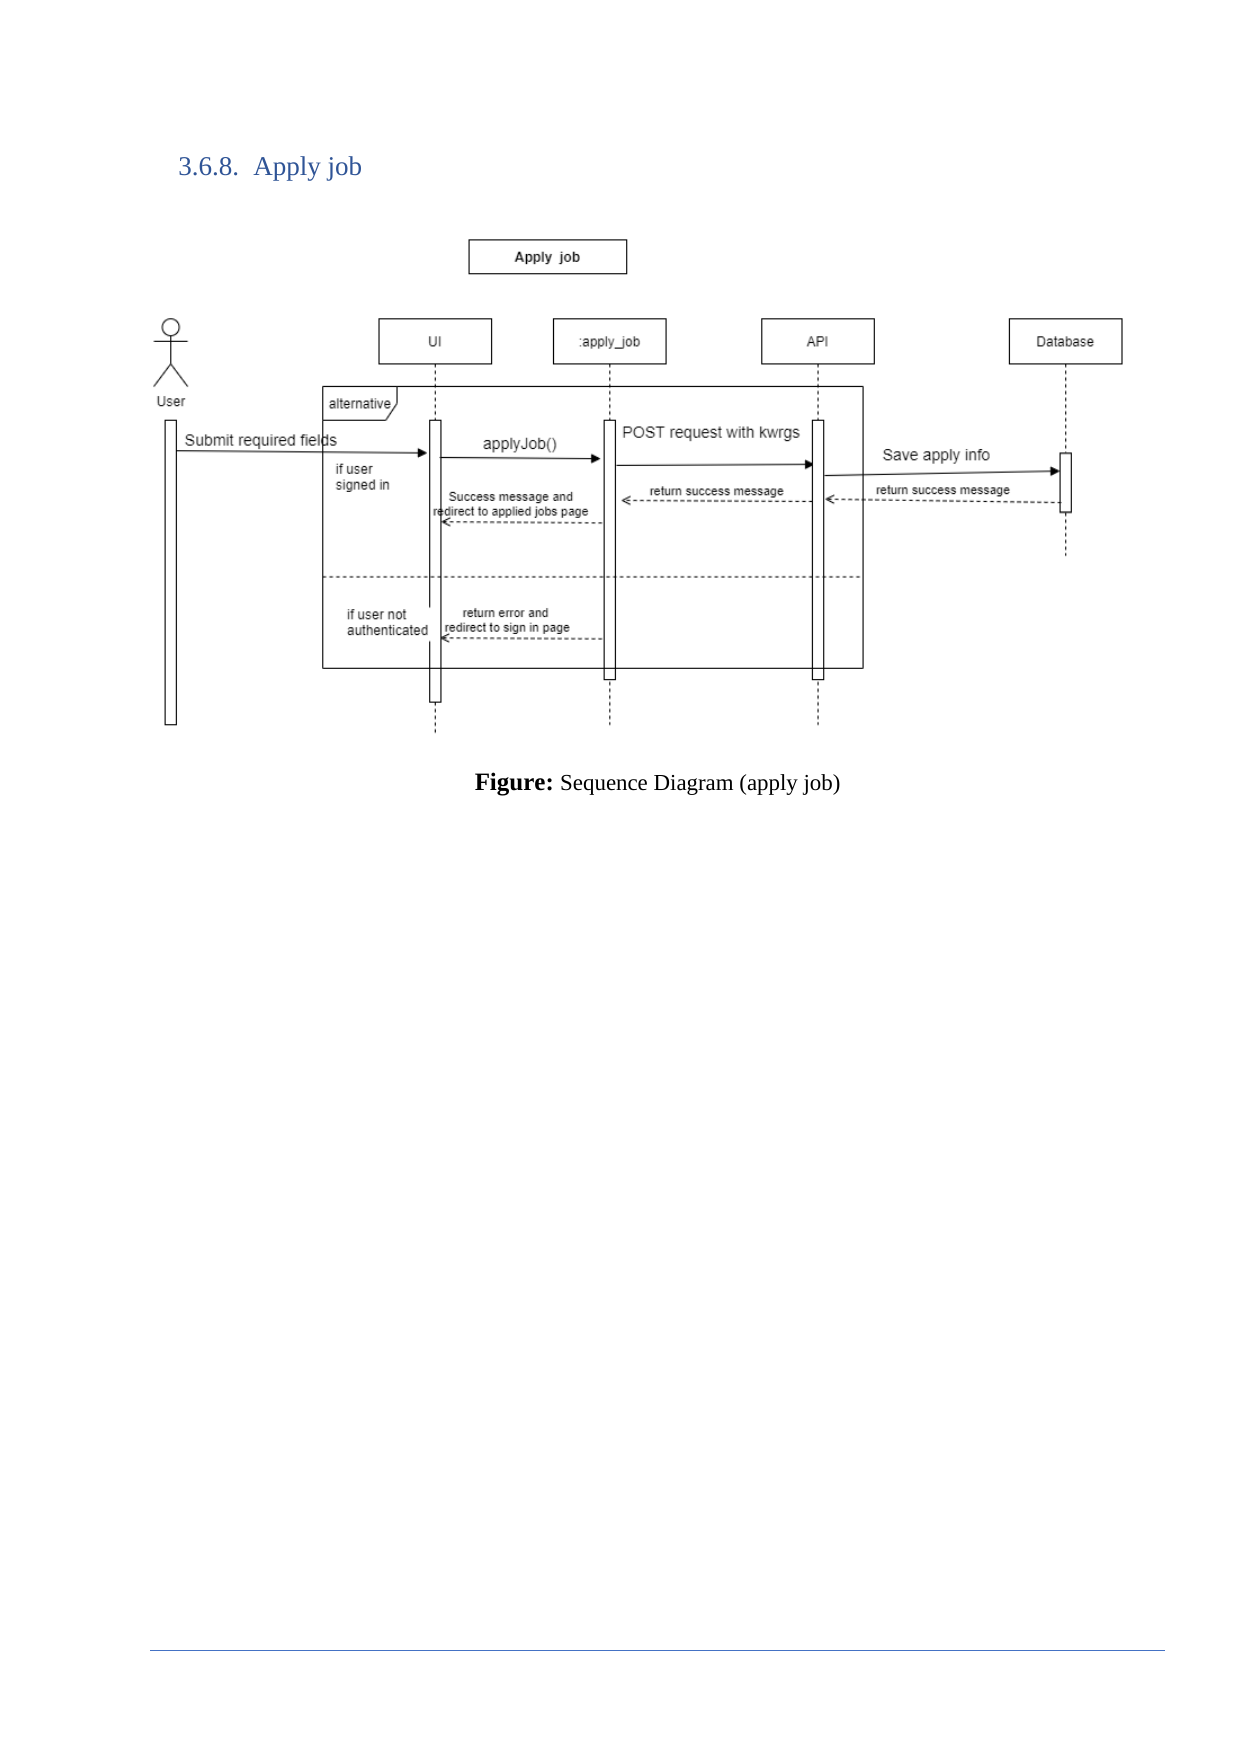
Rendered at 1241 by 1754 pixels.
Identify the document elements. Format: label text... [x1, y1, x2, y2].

subtitle Apply job [178, 150, 1165, 181]
picture [150, 237, 1125, 740]
text Figure: Sequence Diagram (apply job) [150, 767, 1165, 795]
